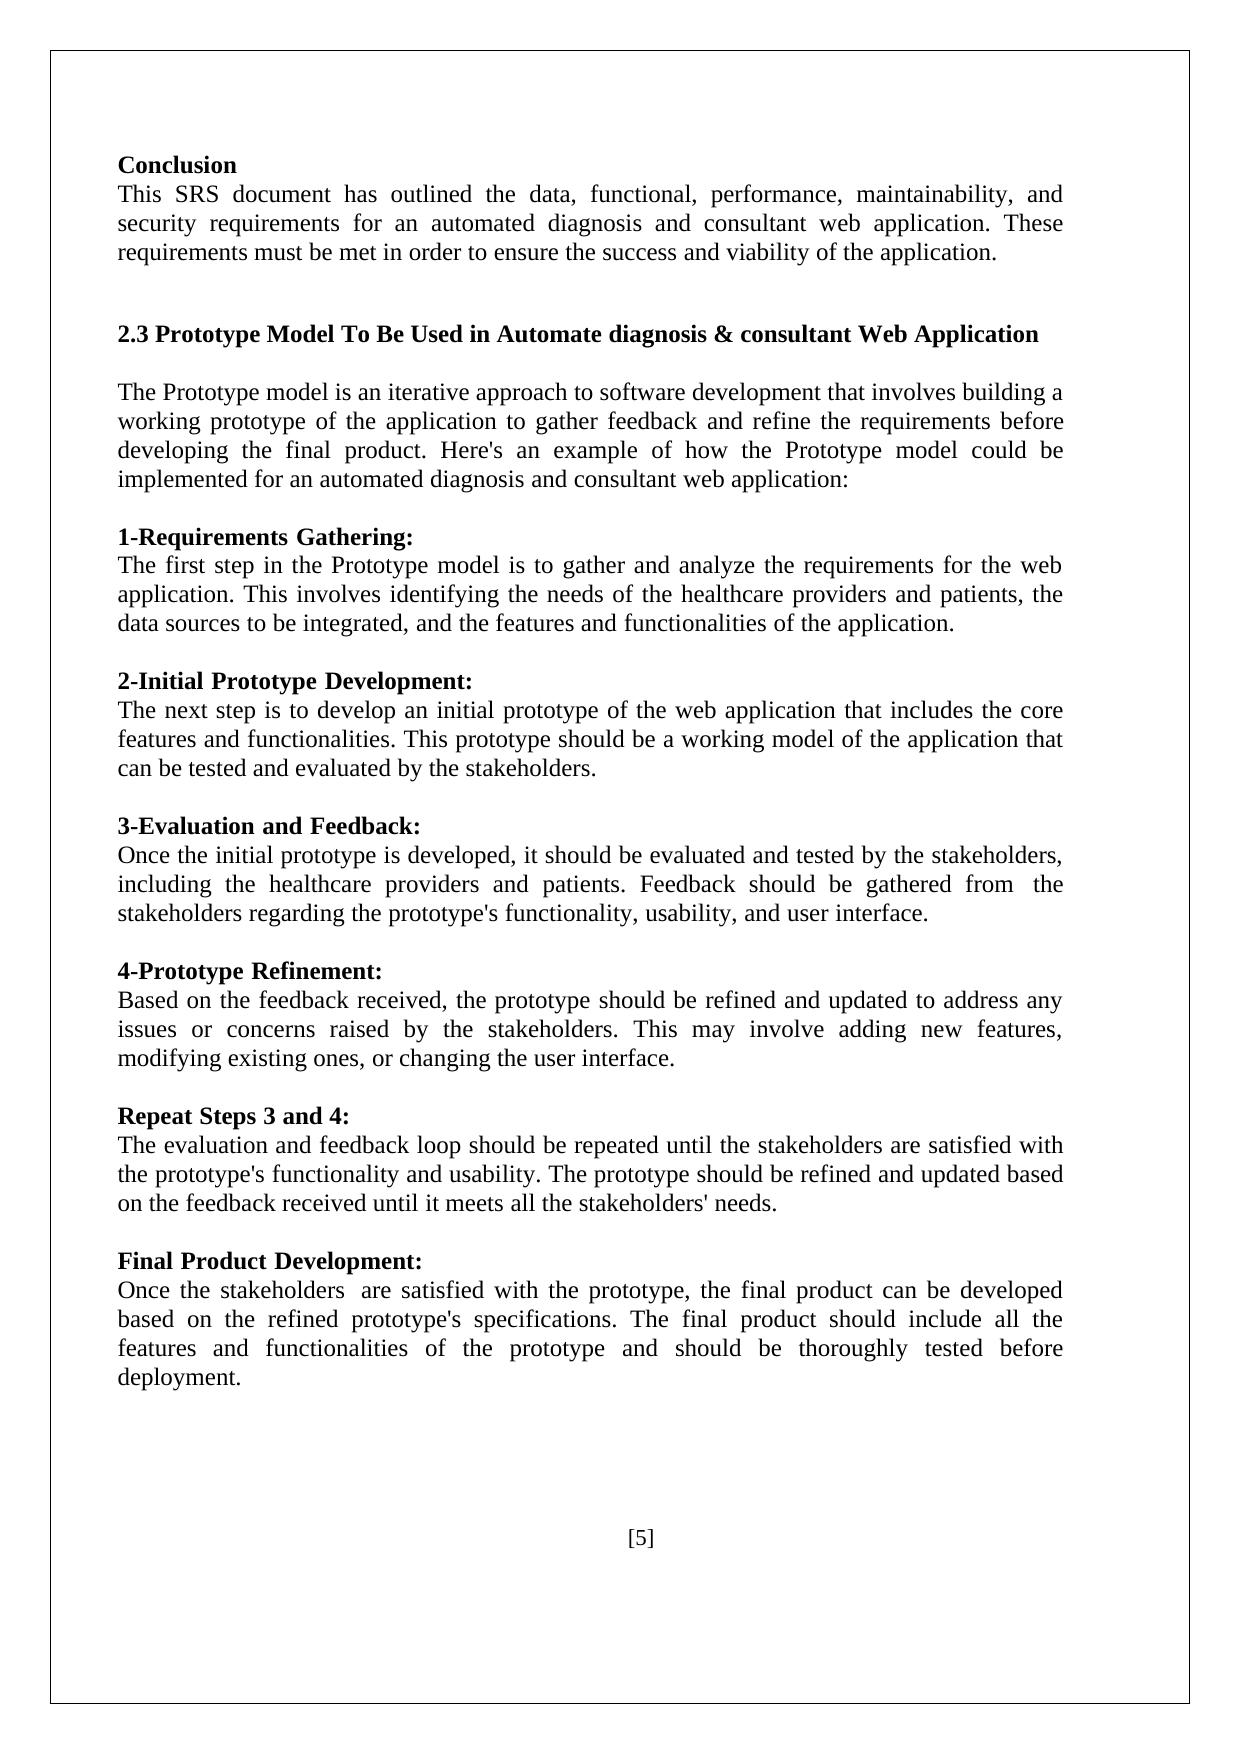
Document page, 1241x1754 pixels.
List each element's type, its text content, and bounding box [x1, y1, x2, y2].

text This SRS document has outlined the data, functional, performance, maintainability, and security requirements for an automated diagnosis and consultant web application. These requirements must be met in order to ensure the success and viability of the application. [117, 179, 1064, 266]
text Based on the feedback received, the prototype should be refined and updated to address any issues or concerns raised by the stakeholders. This may involve adding new features, modifying existing ones, or changing the user interface. [117, 986, 1064, 1072]
text The Prototype model is an iterative approach to software development that involves building a working prototype of the application to gather feedback and refine the requirements before developing the final product. Here's an example of how the Prototype model could be implemented for an automated diagnosis and consultant web application: [117, 377, 1064, 493]
text Once the stakeholders are satisfied with the prototype, the final product can be developed based on the refined prototype's specifications. The final product should include all the features and functionalities of the prototype and should be thoroughly tested before deployment. [117, 1275, 1064, 1391]
text Once the initial prototype is developed, it should be evaluated and tested by the stakeholders, including the healthcare providers and patients. Feedback should be gathered from the stakeholders regarding the prototype's functionality, usability, and user interface. [117, 841, 1064, 927]
subtitle 2.3 Prototype Model To Be Used in Automate diagnosis & consultant Web Application [117, 319, 1064, 348]
subtitle 2-Initial Prototype Development: [117, 666, 1176, 695]
subtitle Final Product Development: [117, 1246, 1176, 1275]
text The evaluation and feedback loop should be repeated until the stakeholders are satisfied with the prototype's functionality and usability. The prototype should be refined and updated based on the feedback received until it meets all the stakeholders' needs. [117, 1130, 1064, 1217]
text The first step in the Prototype model is to gather and analyze the requirements for the web application. This involves identifying the needs of the healthcare providers and patients, the data sources to be integrated, and the features and functionalities of the application. [117, 551, 1064, 637]
subtitle Repeat Steps 3 and 4: [117, 1101, 1176, 1130]
subtitle 1-Requirements Gathering: [117, 522, 1176, 550]
subtitle 4-Prototype Refinement: [117, 956, 1176, 985]
text The next step is to develop an initial prototype of the web application that includes the core features and functionalities. This prototype should be a working model of the application that can be tested and evaluated by the stakeholders. [117, 696, 1064, 782]
subtitle 3-Evaluation and Feedback: [117, 811, 1176, 840]
subtitle Conclusion [117, 151, 1176, 179]
